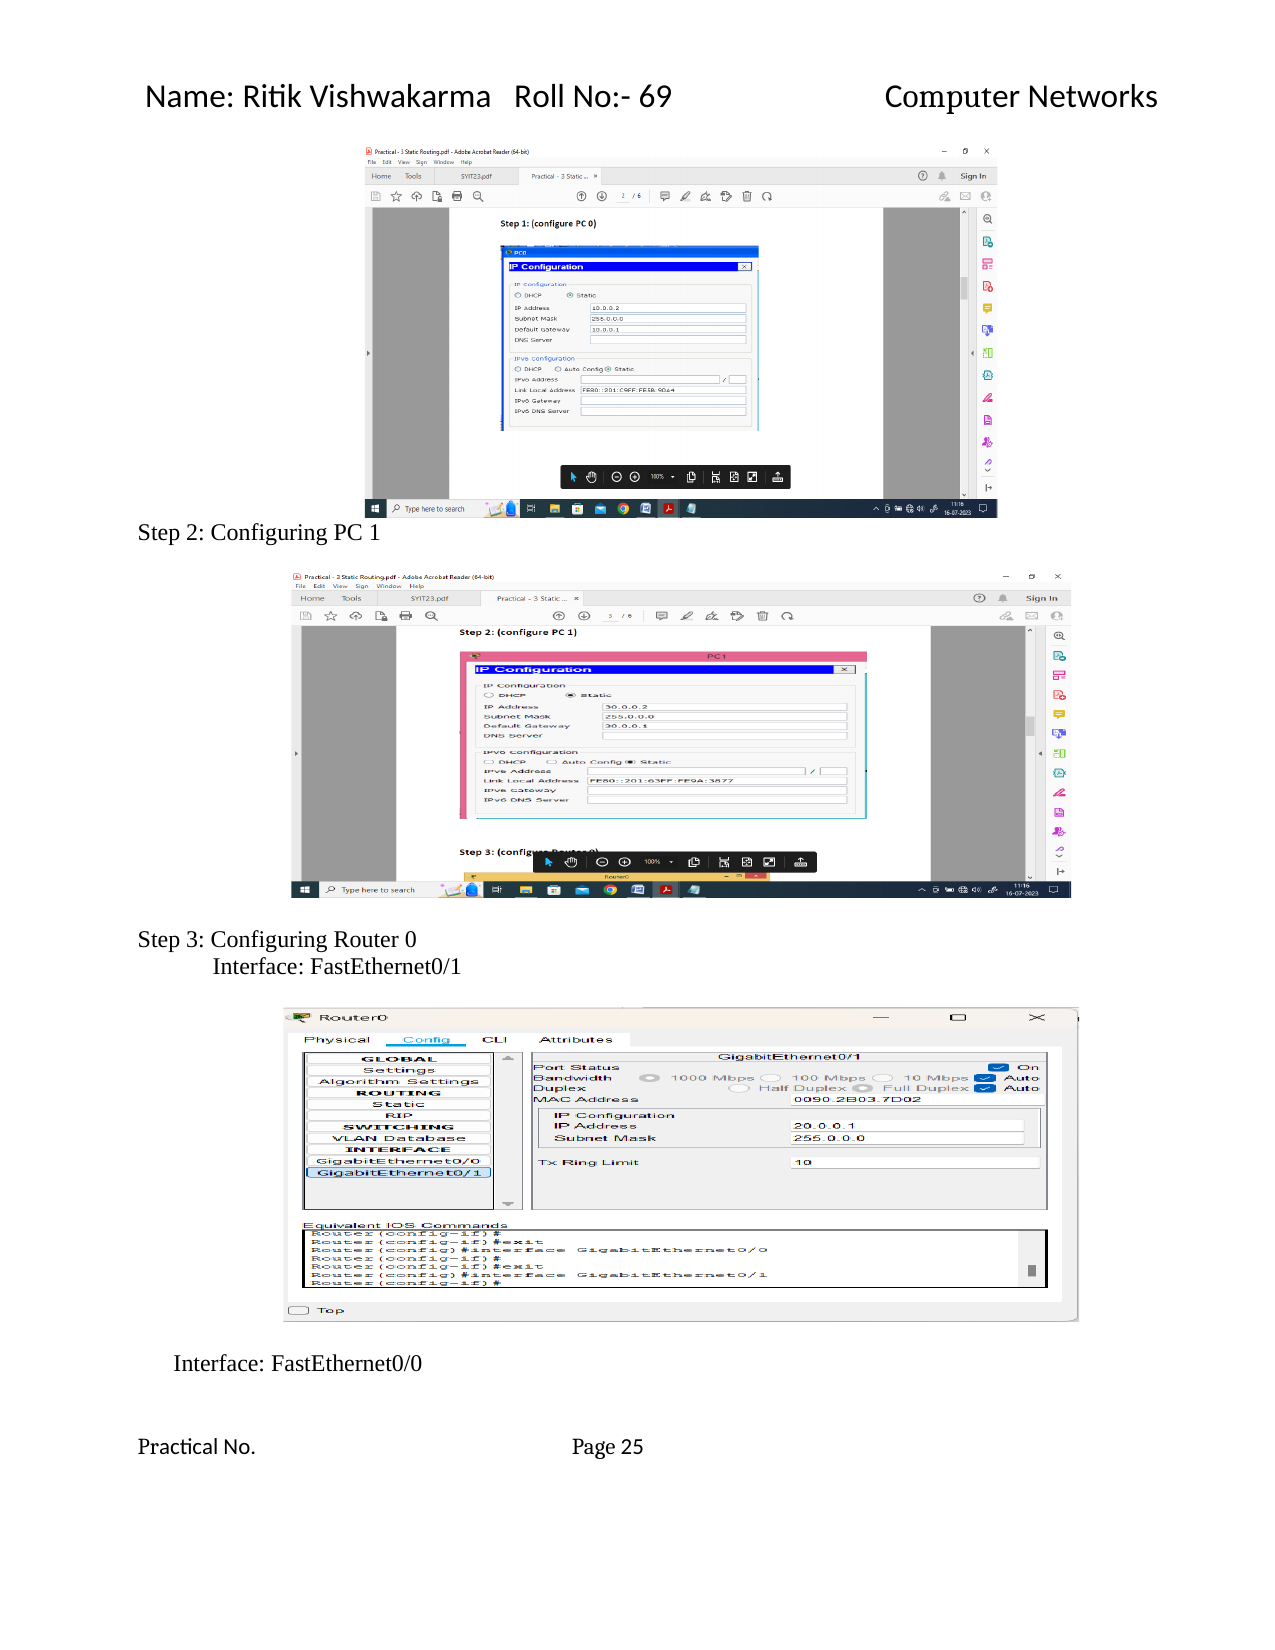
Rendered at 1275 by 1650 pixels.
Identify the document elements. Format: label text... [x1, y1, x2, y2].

picture [283, 1007, 1080, 1322]
text Interface: FastEthernet0/0 [137, 1349, 1225, 1377]
picture [291, 572, 1072, 898]
text Interface: FastEthernet0/1 [137, 952, 1225, 980]
text Step 2: Configuring PC 1 [137, 517, 1225, 545]
picture [364, 146, 998, 518]
text Step 3: Configuring Router 0 [137, 925, 1225, 952]
